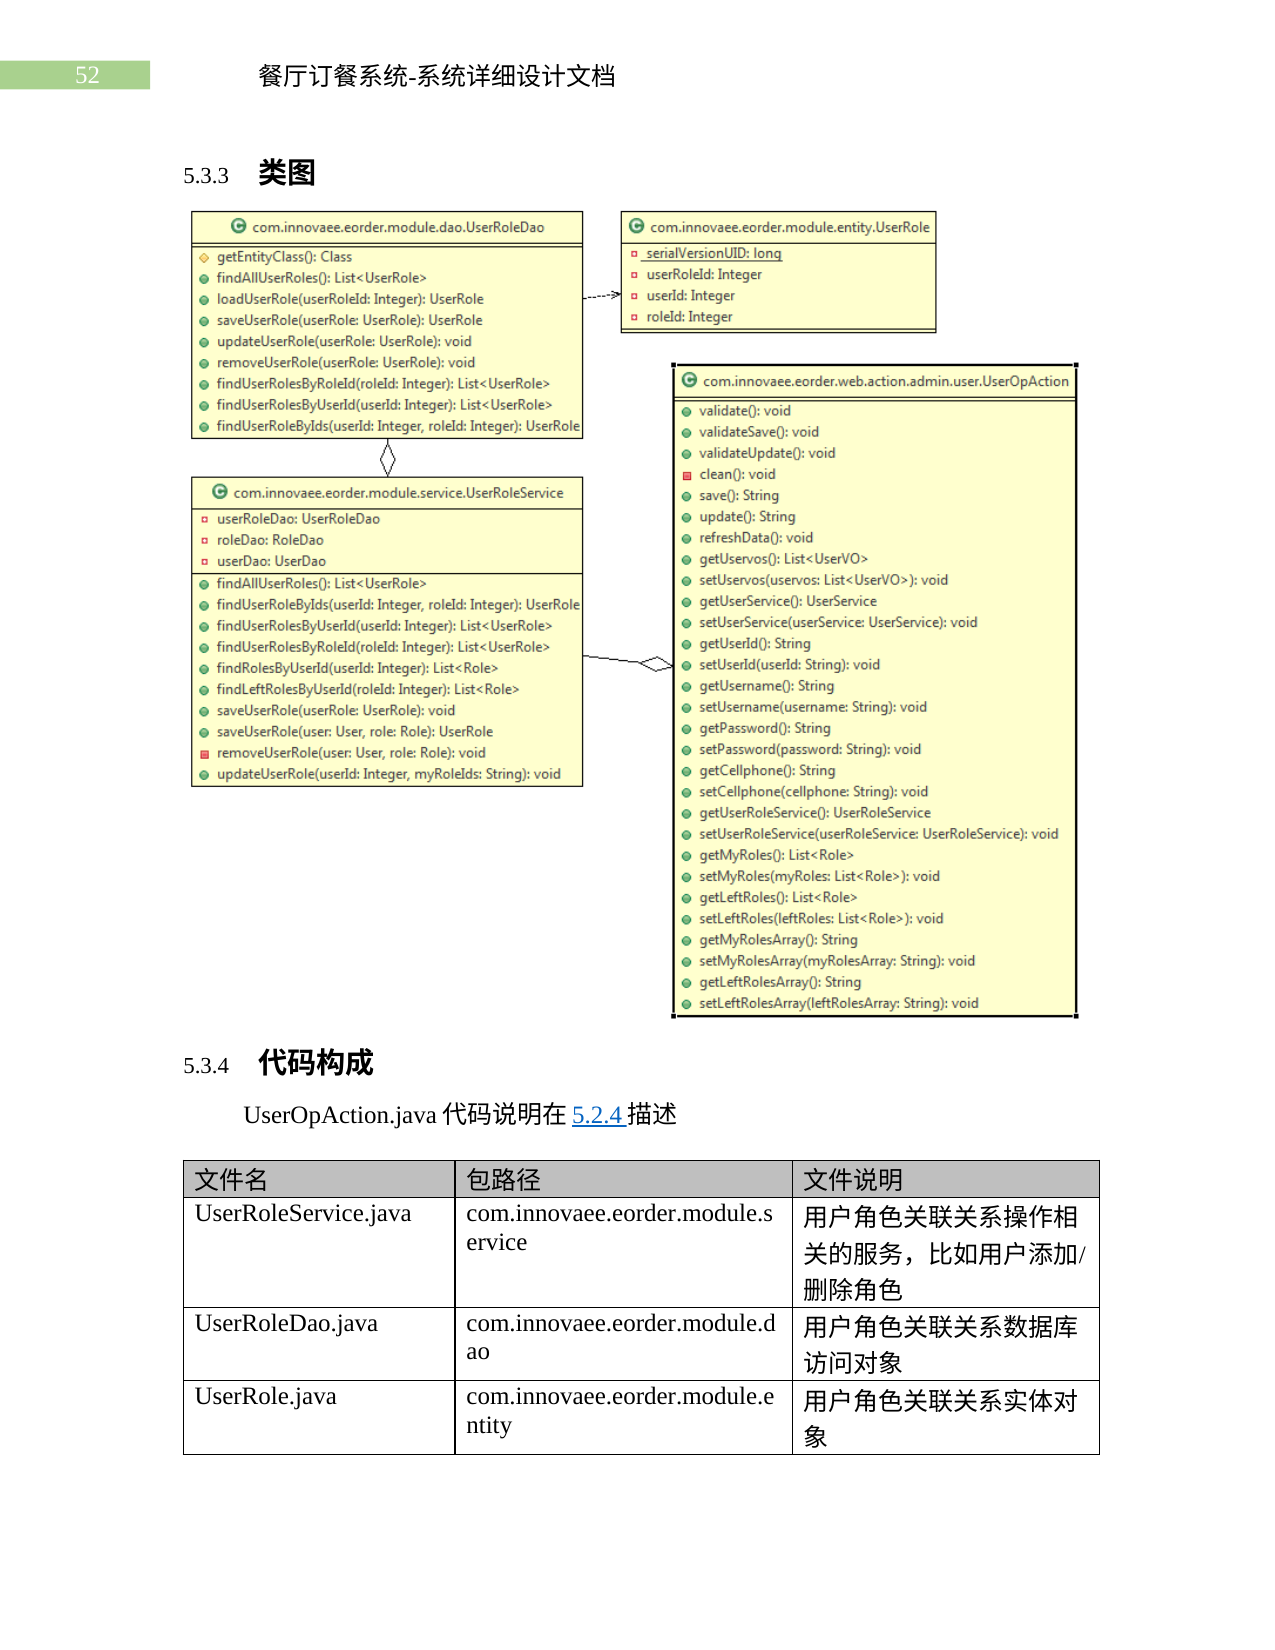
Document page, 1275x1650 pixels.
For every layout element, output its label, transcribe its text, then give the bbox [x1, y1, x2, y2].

table_cell UserRoleService.java [184, 1198, 454, 1307]
table_cell com.innovaee.eorder.module.entity [456, 1381, 792, 1454]
subtitle 类图 [183, 150, 1088, 192]
table_header 文件说明 [793, 1161, 1099, 1197]
table_header 包路径 [456, 1161, 792, 1197]
picture [183, 204, 1088, 1028]
table_header 文件名 [184, 1161, 454, 1197]
table_cell UserRole.java [184, 1381, 454, 1454]
table_cell 用户角色关联关系操作相关的服务，比如用户添加/删除角色 [793, 1198, 1099, 1307]
subtitle 代码构成 [183, 1040, 1088, 1082]
table_cell UserRoleDao.java [184, 1308, 454, 1380]
table_cell 用户角色关联关系实体对象 [793, 1381, 1099, 1454]
text UserOpAction.java代码说明在5.2.4描述 [183, 1094, 1088, 1131]
table_cell com.innovaee.eorder.module.dao [456, 1308, 792, 1380]
table_cell 用户角色关联关系数据库访问对象 [793, 1308, 1099, 1380]
table_cell com.innovaee.eorder.module.service [456, 1198, 792, 1307]
